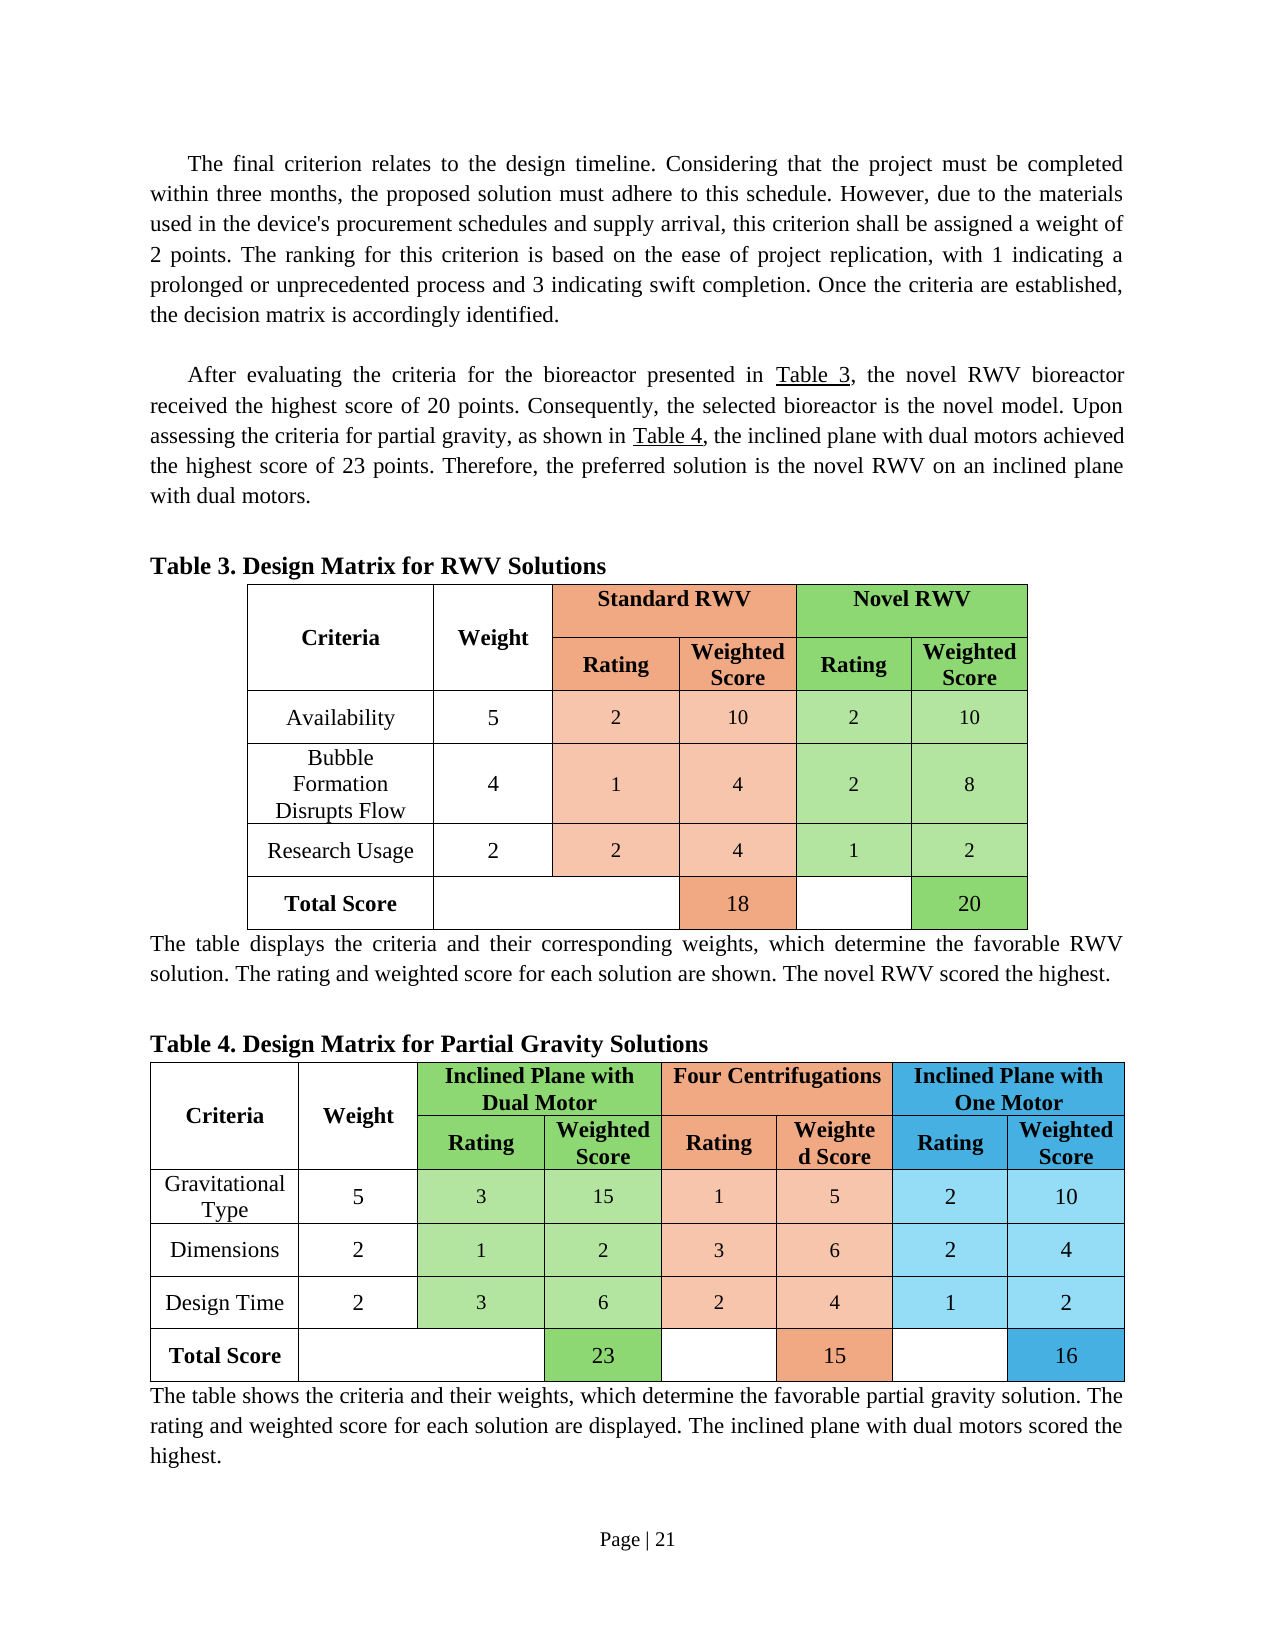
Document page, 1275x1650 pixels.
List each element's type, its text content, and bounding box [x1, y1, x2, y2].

table_cell [893, 1329, 1007, 1381]
table_cell 15 [777, 1329, 892, 1381]
table_cell 2 [797, 691, 911, 743]
table_cell Rating [553, 638, 679, 690]
text The table displays the criteria and their corresponding weights, which determine the favorable RWV solution. The rating and weighted score for each solution are shown. The novel RWV scored the highest. [150, 930, 1125, 986]
text The table shows the criteria and their weights, which determine the favorable partial gravity solution. The rating and weighted score for each solution are displayed. The inclined plane with dual motors scored the highest. [150, 1382, 1125, 1469]
table_cell 8 [912, 744, 1027, 823]
table_cell Weighted Score [680, 638, 796, 690]
table_cell 18 [680, 877, 796, 929]
table_cell Research Usage [248, 824, 433, 876]
table_cell 10 [680, 691, 796, 743]
table_cell 2 [797, 744, 911, 823]
table_cell 2 [434, 824, 552, 876]
table_cell [434, 877, 679, 929]
table_header Standard RWV [553, 585, 796, 637]
table_cell 3 [418, 1277, 544, 1328]
table_cell 2 [553, 691, 679, 743]
table_cell 5 [434, 691, 552, 743]
table_cell 20 [912, 877, 1027, 929]
table_cell 10 [912, 691, 1027, 743]
text The final criterion relates to the design timeline. Considering that the project must be completed within three months, the proposed solution must adhere to this schedule. However, due to the materials used in the device's procurement schedules and supply arrival, this criterion shall be assigned a weight of 2 points. The ranking for this criterion is based on the ease of project replication, with 1 indicating a prolonged or unprecedented process and 3 indicating swift completion. Once the criteria are established, the decision matrix is accordingly identified. [150, 150, 1125, 327]
table_header Criteria [151, 1063, 298, 1169]
table_header Weight [299, 1063, 417, 1169]
table_cell 3 [662, 1224, 776, 1276]
table_cell 16 [1008, 1329, 1124, 1381]
table_cell Gravitational Type [151, 1170, 298, 1223]
table_header Criteria [248, 585, 433, 690]
table_cell 23 [545, 1329, 661, 1381]
table_cell 5 [299, 1170, 417, 1223]
table_cell 4 [434, 744, 552, 823]
table_cell 2 [912, 824, 1027, 876]
table_cell 2 [893, 1224, 1007, 1276]
table_cell 4 [680, 744, 796, 823]
text After evaluating the criteria for the bioreactor presented in Table 3, the novel RWV bioreactor received the highest score of 20 points. Consequently, the selected bioreactor is the novel model. Upon assessing the criteria for partial gravity, as shown in Table 4, the inclined plane with dual motors achieved the highest score of 23 points. Therefore, the preferred solution is the novel RWV on an inclined plane with dual motors. [150, 361, 1125, 509]
table_cell Weighted Score [1008, 1116, 1124, 1169]
table_cell 2 [1008, 1277, 1124, 1328]
table_cell 2 [545, 1224, 661, 1276]
table_cell 6 [777, 1224, 892, 1276]
table_cell Rating [418, 1116, 544, 1169]
table_cell Weighted Score [545, 1116, 661, 1169]
table_cell 1 [797, 824, 911, 876]
table_cell 1 [893, 1277, 1007, 1328]
table_cell Weighted Score [777, 1116, 892, 1169]
table_cell 1 [662, 1170, 776, 1223]
table_cell Rating [797, 638, 911, 690]
table_header Novel RWV [797, 585, 1027, 637]
table_cell Rating [893, 1116, 1007, 1169]
table_cell Total Score [248, 877, 433, 929]
table_cell 1 [553, 744, 679, 823]
table_cell Design Time [151, 1277, 298, 1328]
table_cell Dimensions [151, 1224, 298, 1276]
table_cell 2 [893, 1170, 1007, 1223]
table_cell 4 [680, 824, 796, 876]
table_header Four Centrifugations [662, 1063, 892, 1115]
table_header Weight [434, 585, 552, 690]
table_cell 1 [418, 1224, 544, 1276]
table_cell 3 [418, 1170, 544, 1223]
table_cell 6 [545, 1277, 661, 1328]
table_cell [662, 1329, 776, 1381]
table_cell 5 [777, 1170, 892, 1223]
table_header Inclined Plane with One Motor [893, 1063, 1124, 1115]
table_cell [299, 1329, 544, 1381]
table_cell Weighted Score [912, 638, 1027, 690]
table_cell 4 [1008, 1224, 1124, 1276]
table_cell 2 [299, 1277, 417, 1328]
table_cell 4 [777, 1277, 892, 1328]
table_cell 10 [1008, 1170, 1124, 1223]
table_header Inclined Plane with Dual Motor [418, 1063, 661, 1115]
table_cell Total Score [151, 1329, 298, 1381]
table_cell 2 [299, 1224, 417, 1276]
table_cell [797, 877, 911, 929]
table_cell Rating [662, 1116, 776, 1169]
table_cell Bubble Formation Disrupts Flow [248, 744, 433, 823]
table_cell 2 [553, 824, 679, 876]
table_cell 15 [545, 1170, 661, 1223]
table_cell Availability [248, 691, 433, 743]
table_cell 2 [662, 1277, 776, 1328]
